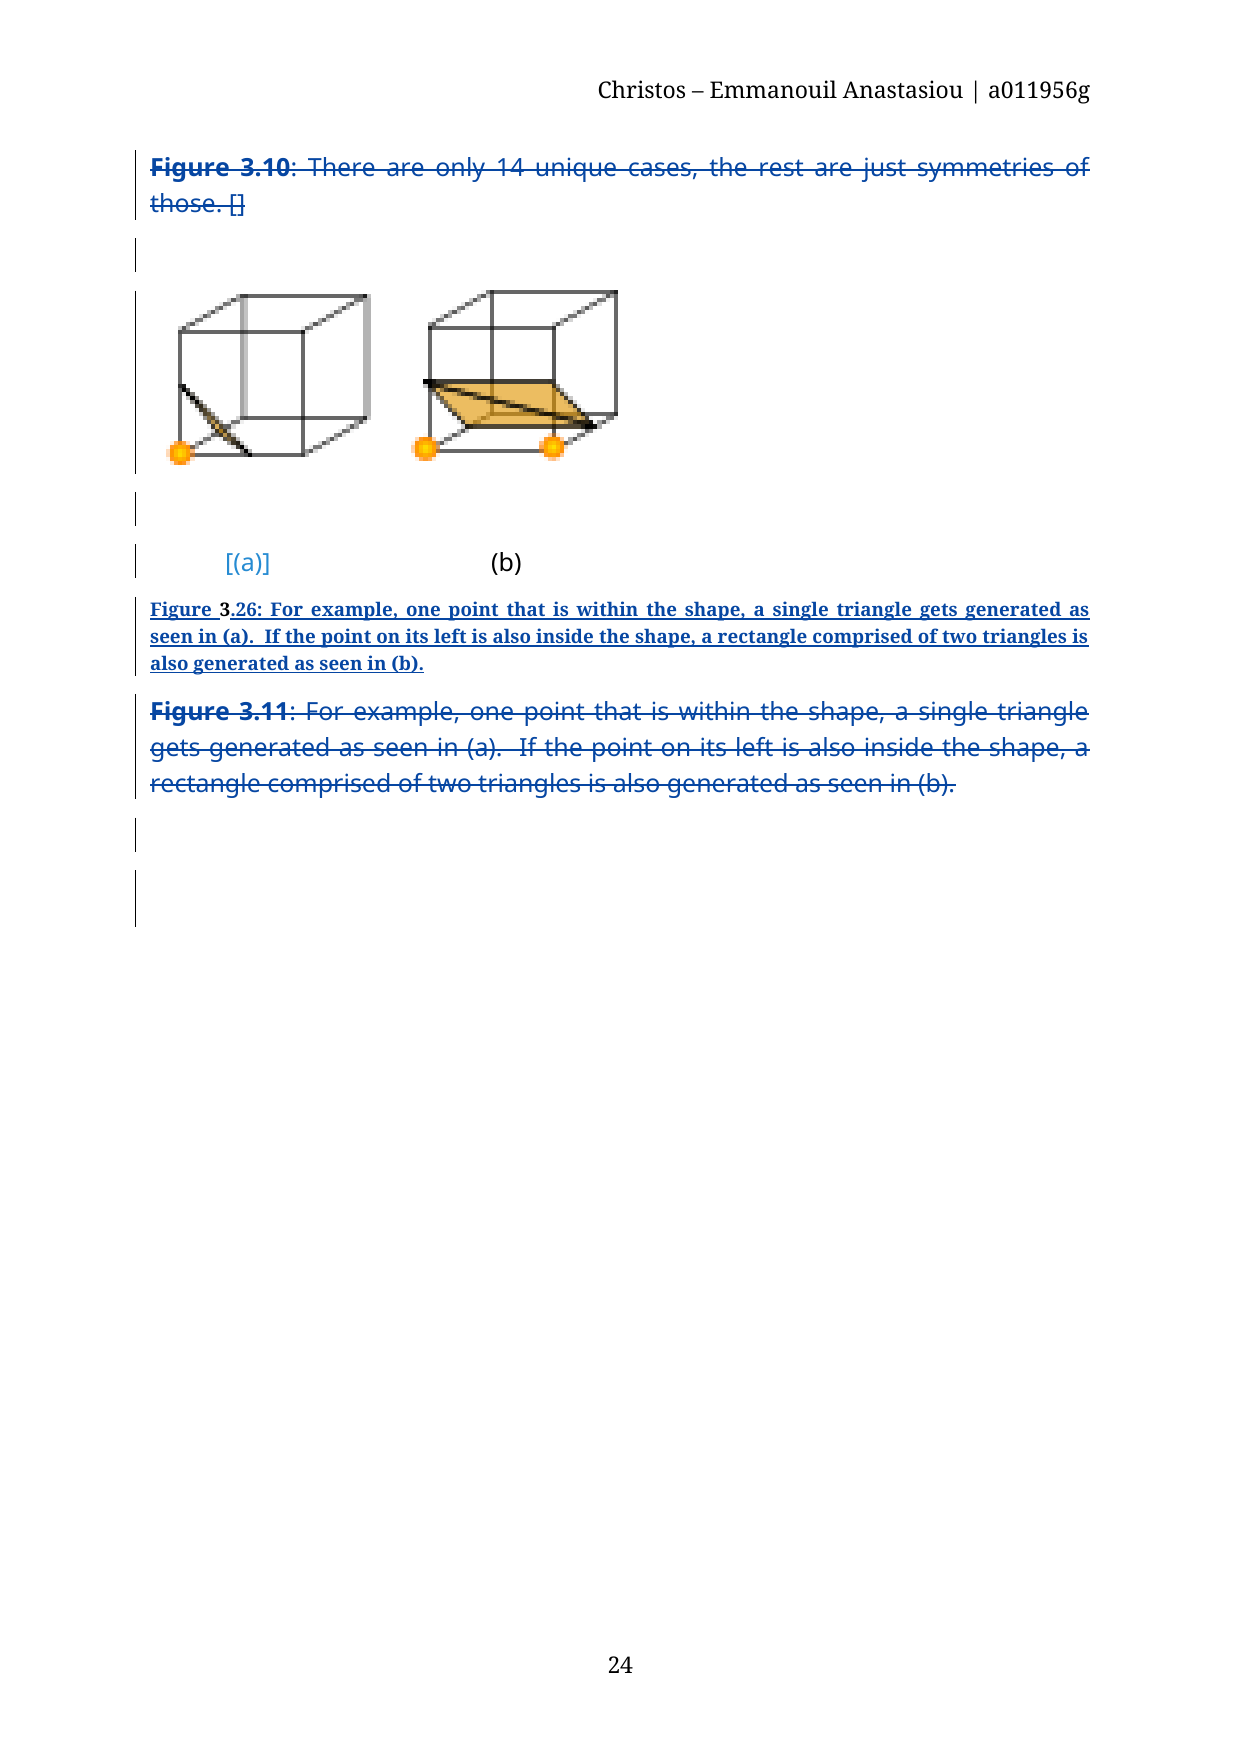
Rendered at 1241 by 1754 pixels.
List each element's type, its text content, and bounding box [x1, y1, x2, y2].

list (b) [225, 544, 1090, 578]
picture [150, 290, 627, 474]
list 3 [150, 597, 1090, 676]
